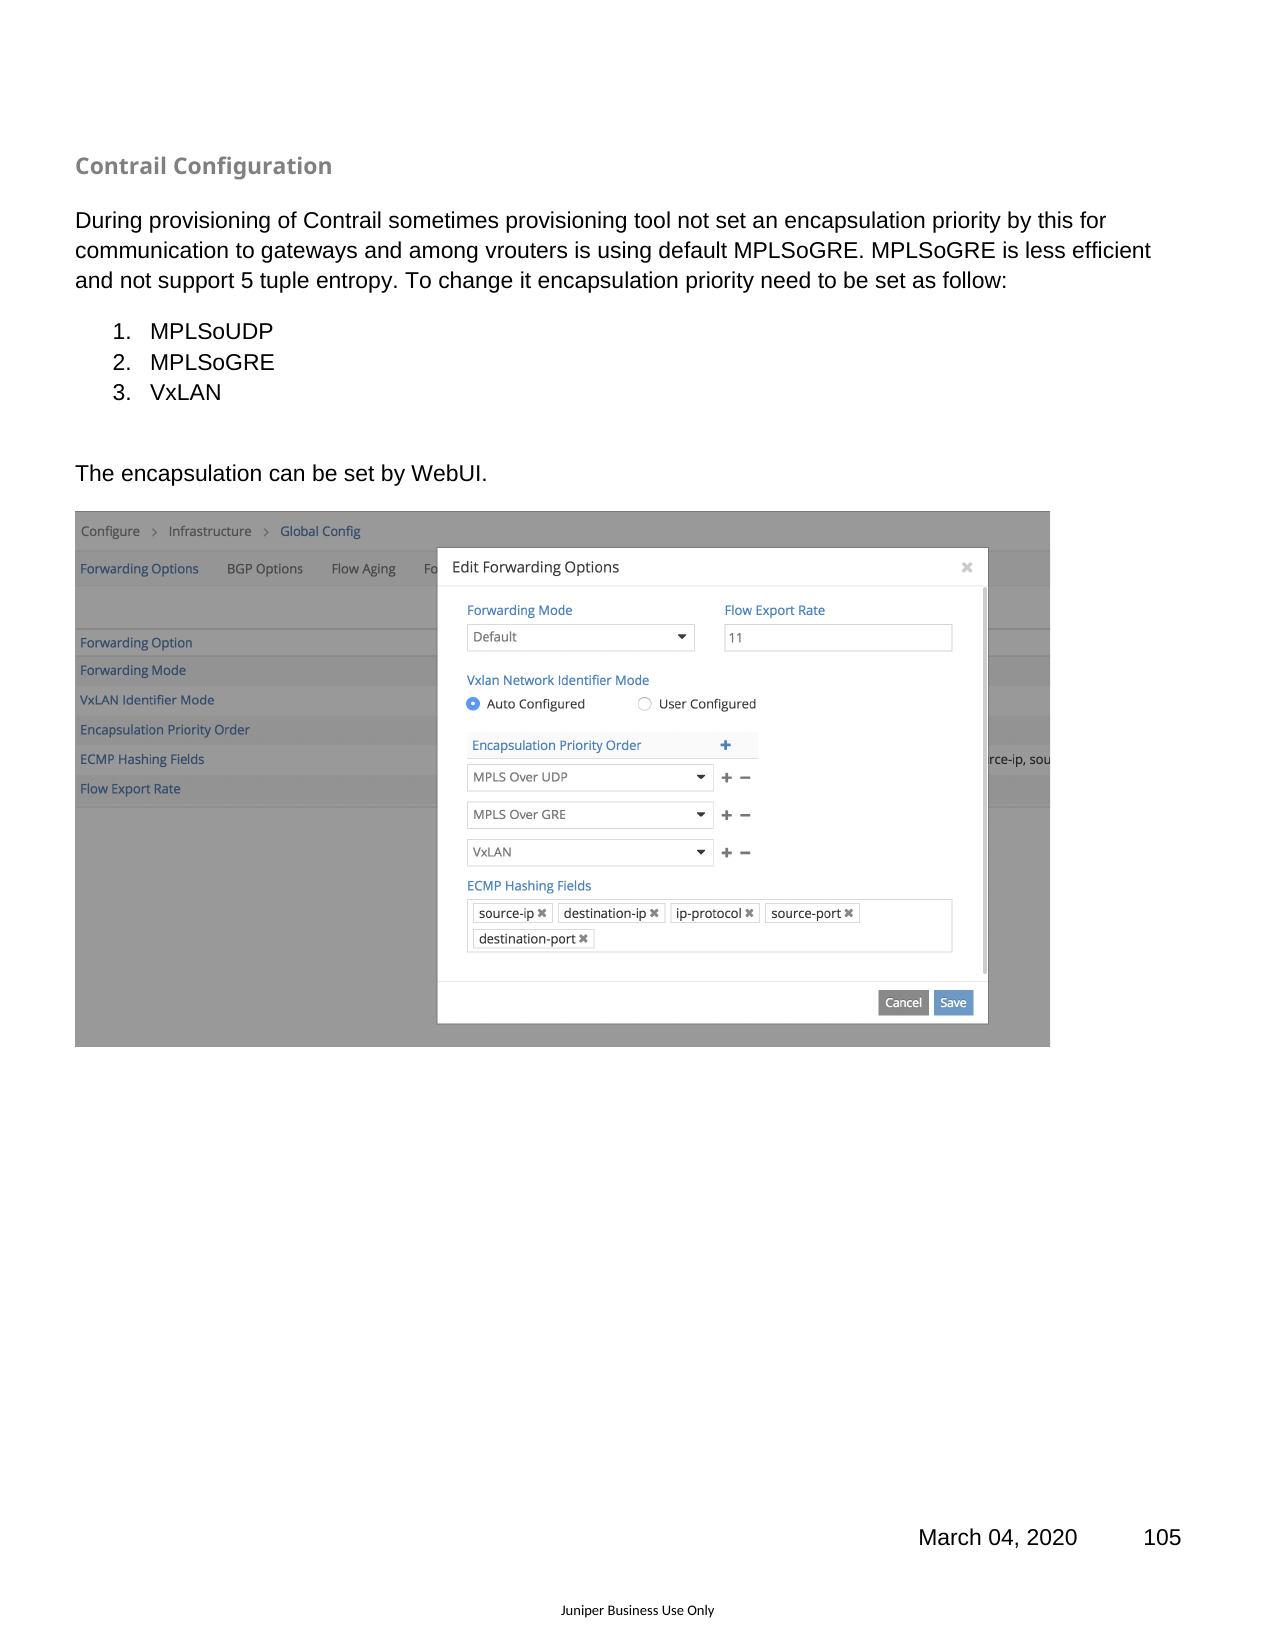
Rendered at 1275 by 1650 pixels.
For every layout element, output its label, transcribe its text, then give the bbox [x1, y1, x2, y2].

text During provisioning of Contrail sometimes provisioning tool not set an encapsulation priority by this for communication to gateways and among vrouters is using default MPLSoGRE. MPLSoGRE is less efficient and not support 5 tuple entropy. To change it encapsulation priority need to be set as follow: [75, 207, 1181, 293]
text The encapsulation can be set by WebUI. [75, 460, 1181, 486]
list MPLSoGRE [112, 348, 1181, 375]
subtitle Contrail Configuration [75, 150, 1181, 181]
picture [75, 511, 1050, 1047]
list MPLSoUDP [112, 318, 1181, 344]
list VxLAN [112, 379, 1181, 405]
